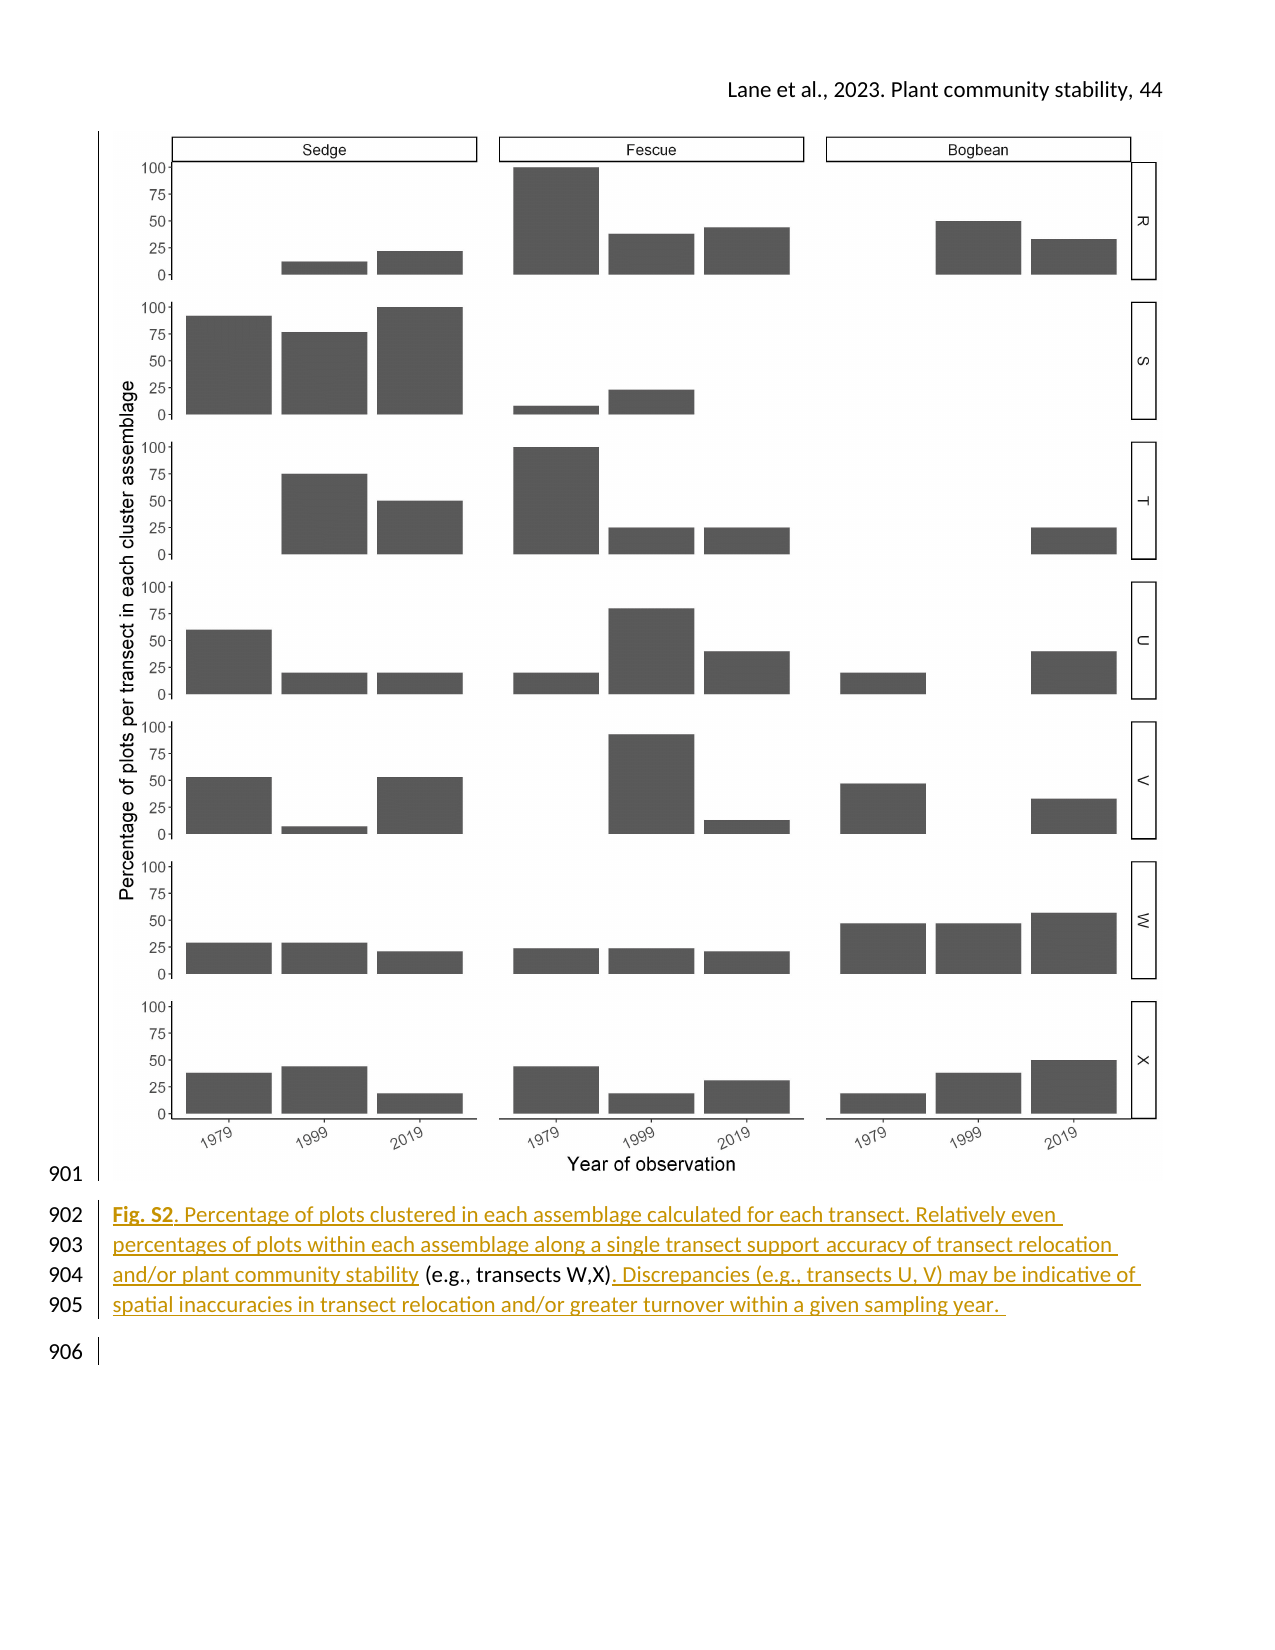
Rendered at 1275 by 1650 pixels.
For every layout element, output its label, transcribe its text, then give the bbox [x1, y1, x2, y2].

text (e.g., transects W,X) [112, 1200, 1162, 1318]
picture [112, 131, 1163, 1181]
